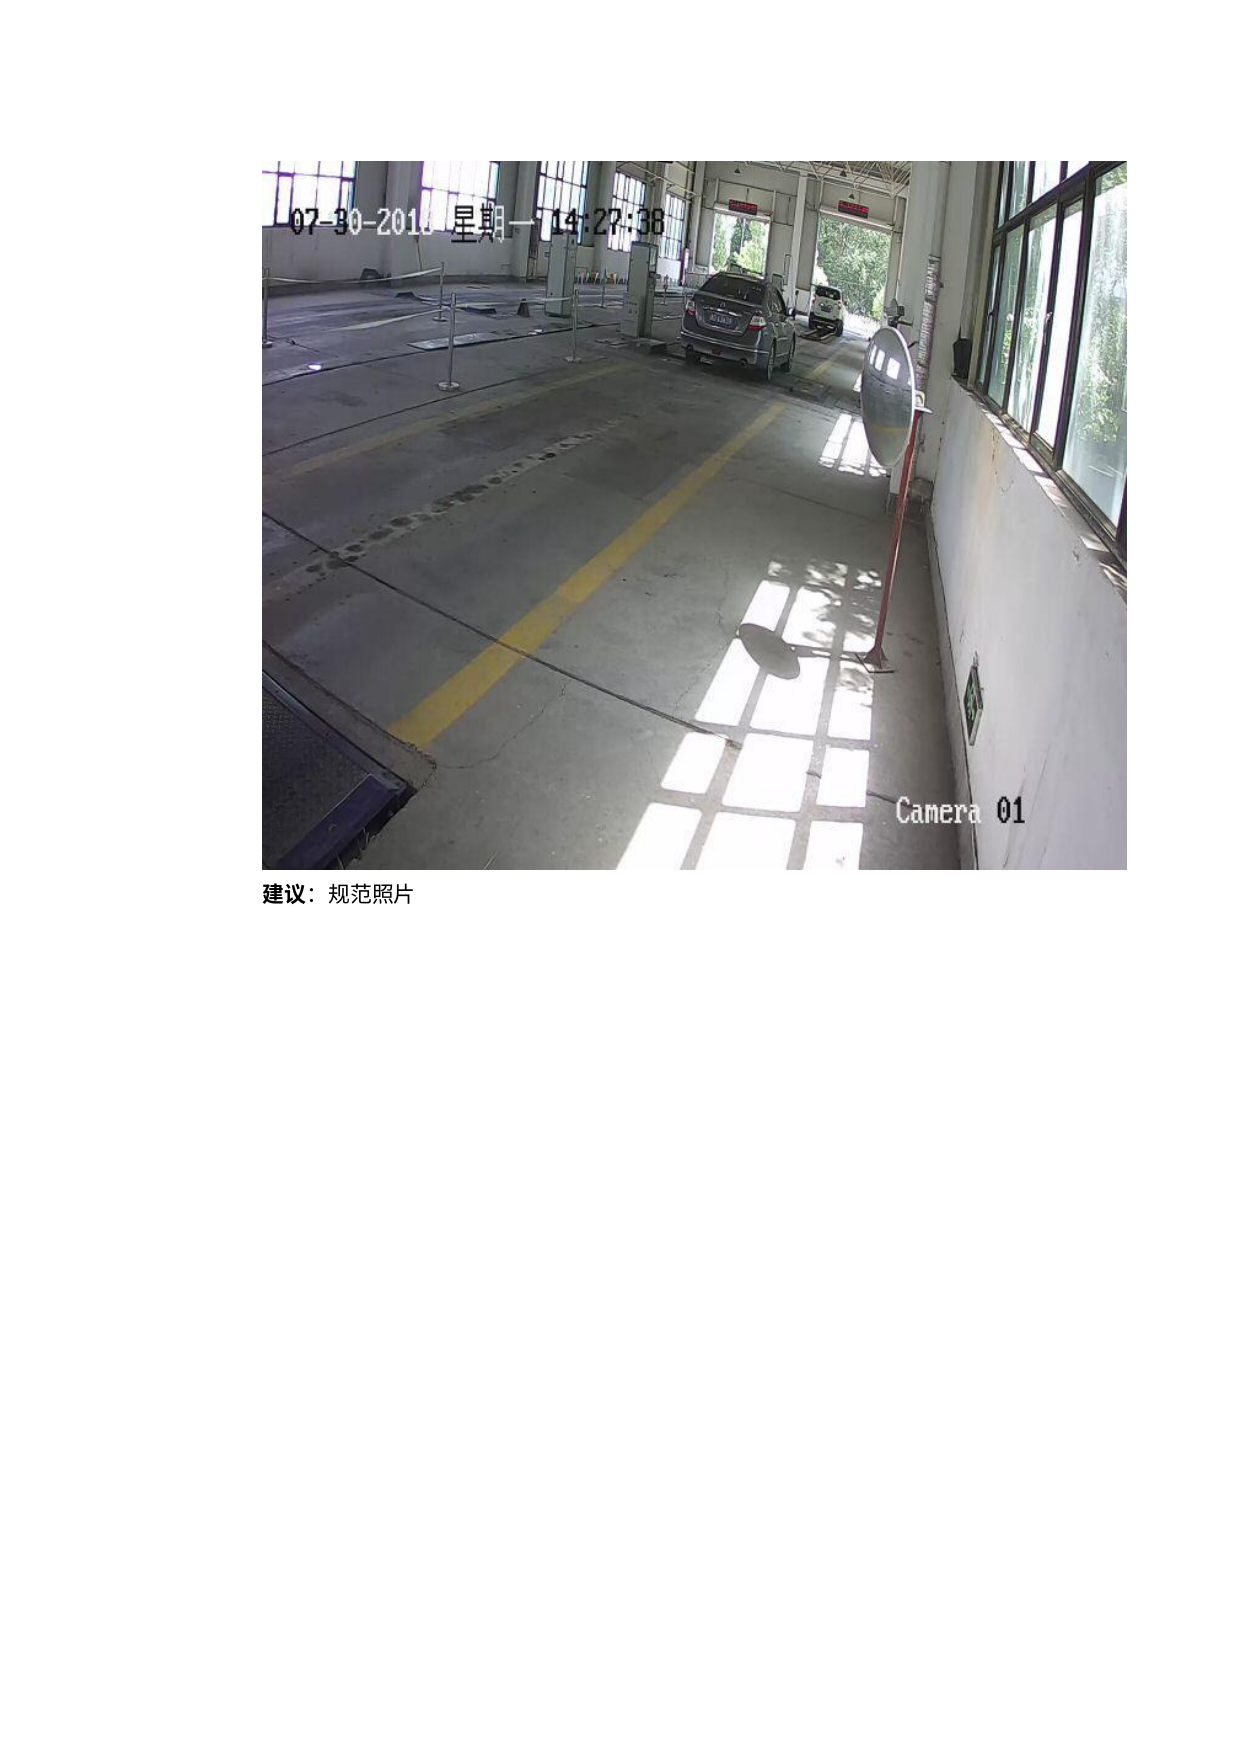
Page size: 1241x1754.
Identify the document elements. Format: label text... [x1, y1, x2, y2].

list 建议：规范照片 [262, 877, 1053, 909]
picture [262, 161, 1127, 870]
